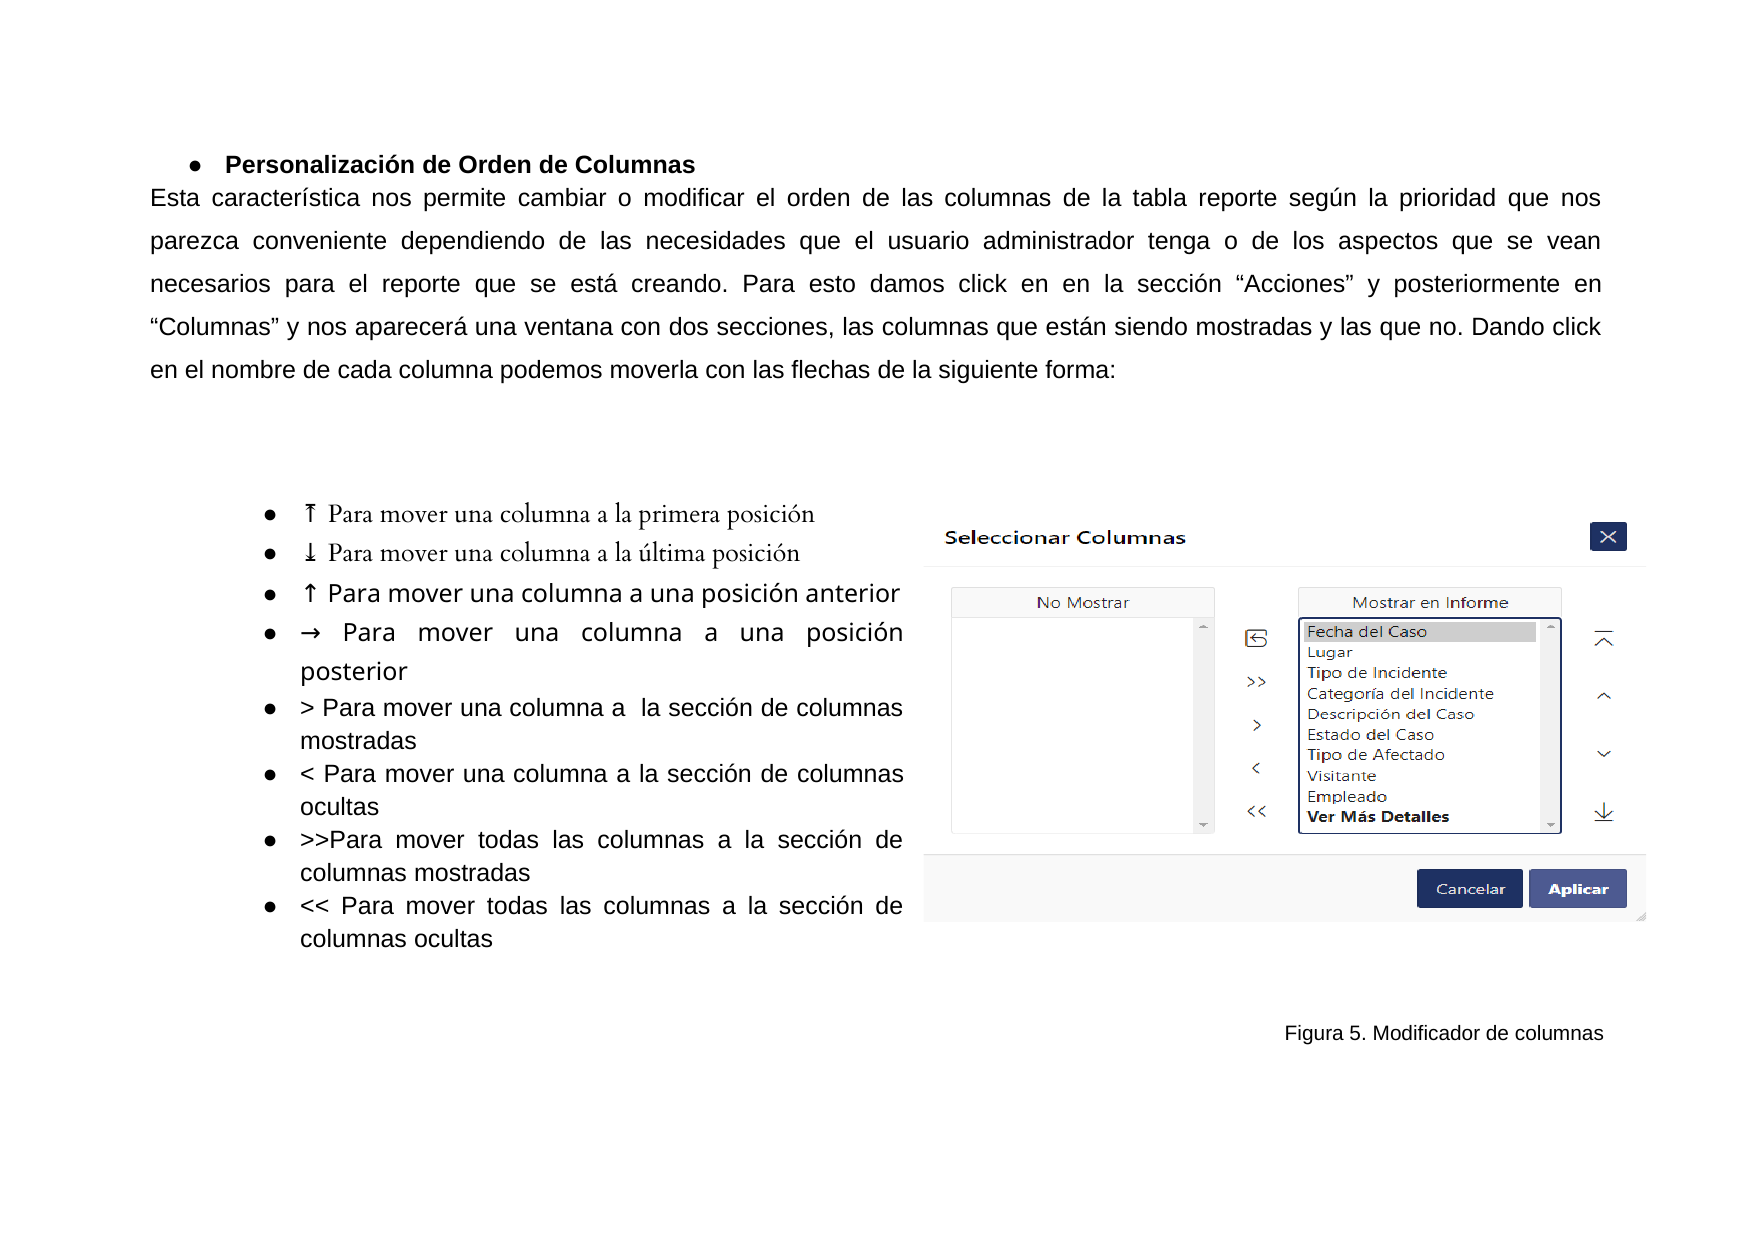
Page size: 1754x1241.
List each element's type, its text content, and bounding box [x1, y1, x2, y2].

list Personalización de Orden de Columnas [187, 150, 1604, 179]
list >>Para mover todas las columnas a la sección de columnas mostradas [262, 825, 923, 887]
list < Para mover una columna a la sección de columnas ocultas [262, 759, 923, 821]
list ⤒ Para mover una columna a la primera posición [262, 498, 1604, 532]
picture [923, 508, 1647, 922]
list ⤓ Para mover una columna a la última posición [262, 537, 923, 570]
list > Para mover una columna a la sección de columnas mostradas [262, 693, 923, 755]
text Figura 5. Modificador de columnas [150, 1020, 1604, 1044]
text Esta característica nos permite cambiar o modificar el orden de las columnas de la tabla reporte según la prioridad que nos parezca conveniente dependiendo de las necesidades que el usuario administrador tenga o de los aspectos que se vean necesarios para el reporte que se está creando. Para esto damos click en en la sección “Acciones” y posteriormente en “Columnas” y nos aparecerá una ventana con dos secciones, las columnas que están siendo mostradas y las que no. Dando click en el nombre de cada columna podemos moverla con las flechas de la siguiente forma: [150, 183, 1604, 384]
list << Para mover todas las columnas a la sección de columnas ocultas [262, 891, 1604, 953]
list → Para mover una columna a una posición posterior [262, 614, 923, 688]
list ↑ Para mover una columna a una posición anterior [262, 575, 923, 609]
